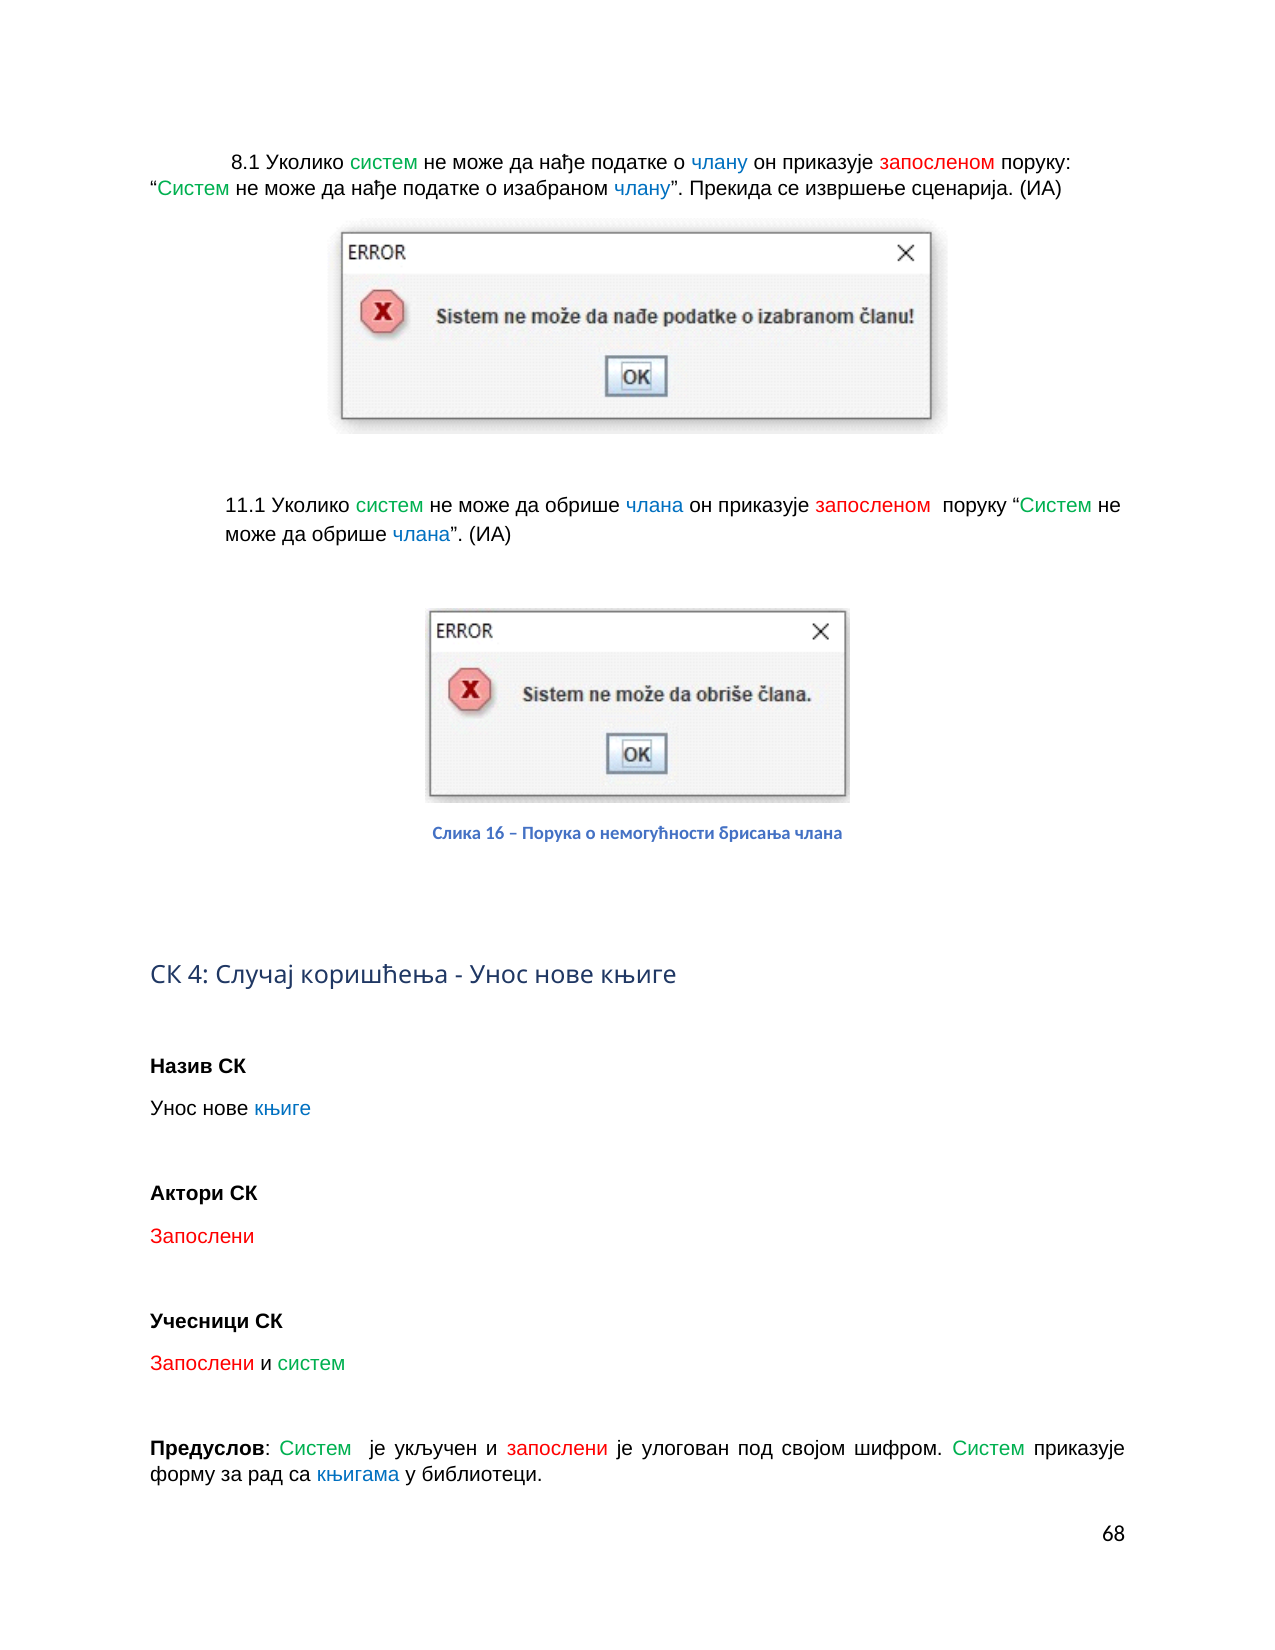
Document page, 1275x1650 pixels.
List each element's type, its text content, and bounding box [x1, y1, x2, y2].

text Унос нове књиге [150, 1096, 1125, 1120]
text Назив СК [150, 1054, 1125, 1078]
text Актори СК [150, 1181, 1125, 1205]
text Слика 16 – Порука о немогућности брисања члана [150, 821, 1125, 844]
text Запослени [150, 1224, 1125, 1248]
text Запослени и систем [150, 1351, 1125, 1375]
text Предуслов: Систем је укључен и запослени je улогован под својом шифром. Систем приказује форму за рад са књигама у библиотеци. [150, 1436, 1125, 1486]
subtitle СК 4: Случај коришћења - Унос нове књиге [150, 956, 1125, 990]
text Учесници СК [150, 1309, 1125, 1333]
text 8.1 Уколико систем не може да нађе податке о члану он приказује запосленом поруку: “Систем не може да нађе податке о изабраном члану”. Прекида се извршење сценарија. (ИА) [150, 150, 1125, 200]
text 11.1 Уколико систем не може да обрише члана он приказује запосленом поруку “Систем не може да обрише члана”. (ИА) [150, 493, 1125, 547]
picture [425, 608, 850, 803]
picture [327, 218, 948, 434]
